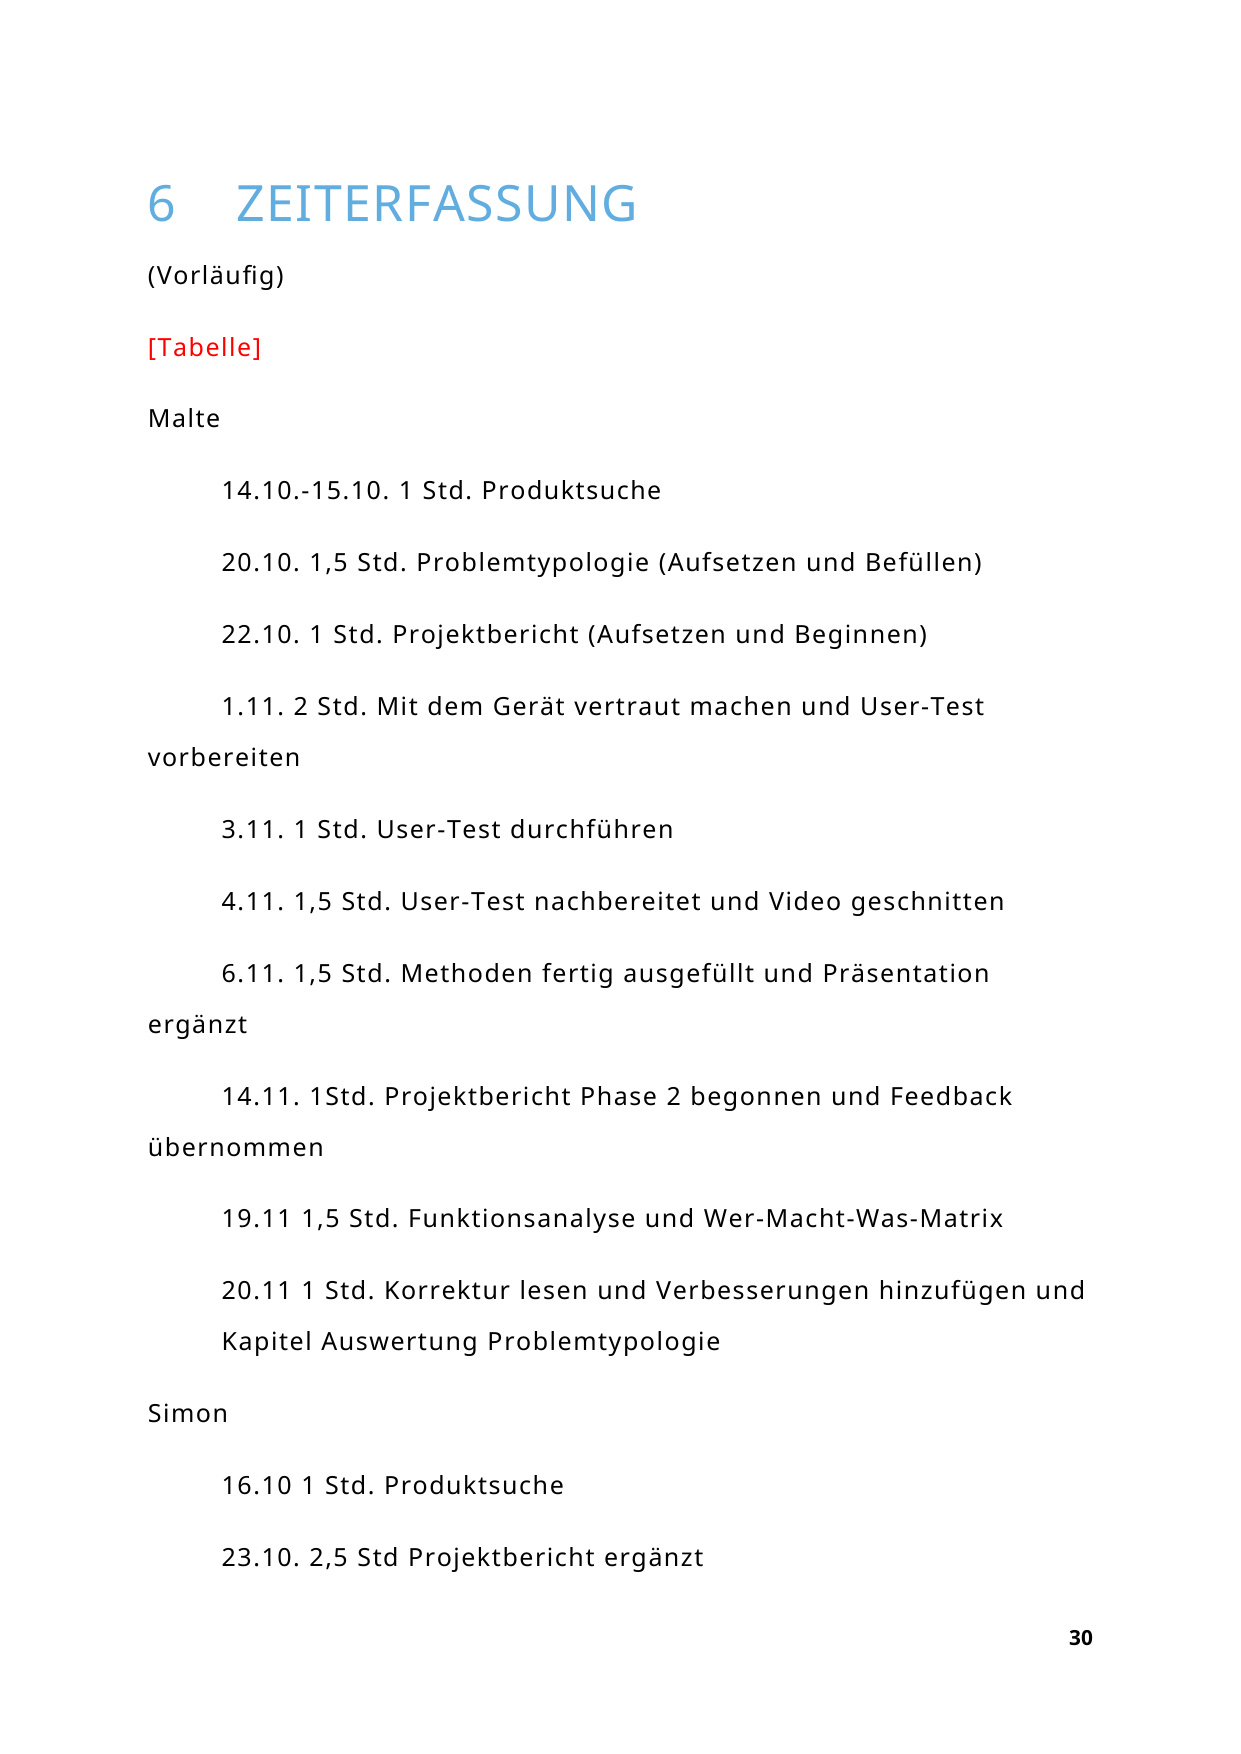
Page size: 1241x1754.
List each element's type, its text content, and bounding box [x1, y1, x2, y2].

text 23.10. 2,5 Std Projektbericht ergänzt [148, 1540, 1093, 1574]
text Malte [148, 401, 1093, 435]
text [Tabelle] [148, 329, 1093, 363]
text 3.11. 1 Std. User-Test durchführen [148, 812, 1093, 846]
text 6.11. 1,5 Std. Methoden fertig ausgefüllt und Präsentation ergänzt [148, 955, 1093, 1040]
text 19.11 1,5 Std. Funktionsanalyse und Wer-Macht-Was-Matrix [148, 1201, 1093, 1235]
text 16.10 1 Std. Produktsuche [148, 1468, 1093, 1502]
text 22.10. 1 Std. Projektbericht (Aufsetzen und Beginnen) [148, 617, 1093, 651]
text 1.11. 2 Std. Mit dem Gerät vertraut machen und User-Test vorbereiten [148, 689, 1093, 774]
text 14.11. 1Std. Projektbericht Phase 2 begonnen und Feedback übernommen [148, 1078, 1093, 1163]
text (Vorläufig) [148, 257, 1093, 291]
text Simon [148, 1396, 1093, 1430]
text 20.11 1 Std. Korrektur lesen und Verbesserungen hinzufügen und Kapitel Auswertung Problemtypologie [221, 1273, 1093, 1358]
text 14.10.-15.10. 1 Std. Produktsuche [148, 473, 1093, 507]
text 4.11. 1,5 Std. User-Test nachbereitet und Video geschnitten [148, 883, 1093, 917]
text 20.10. 1,5 Std. Problemtypologie (Aufsetzen und Befüllen) [148, 545, 1093, 579]
text Zeiterfassung [148, 168, 1093, 237]
